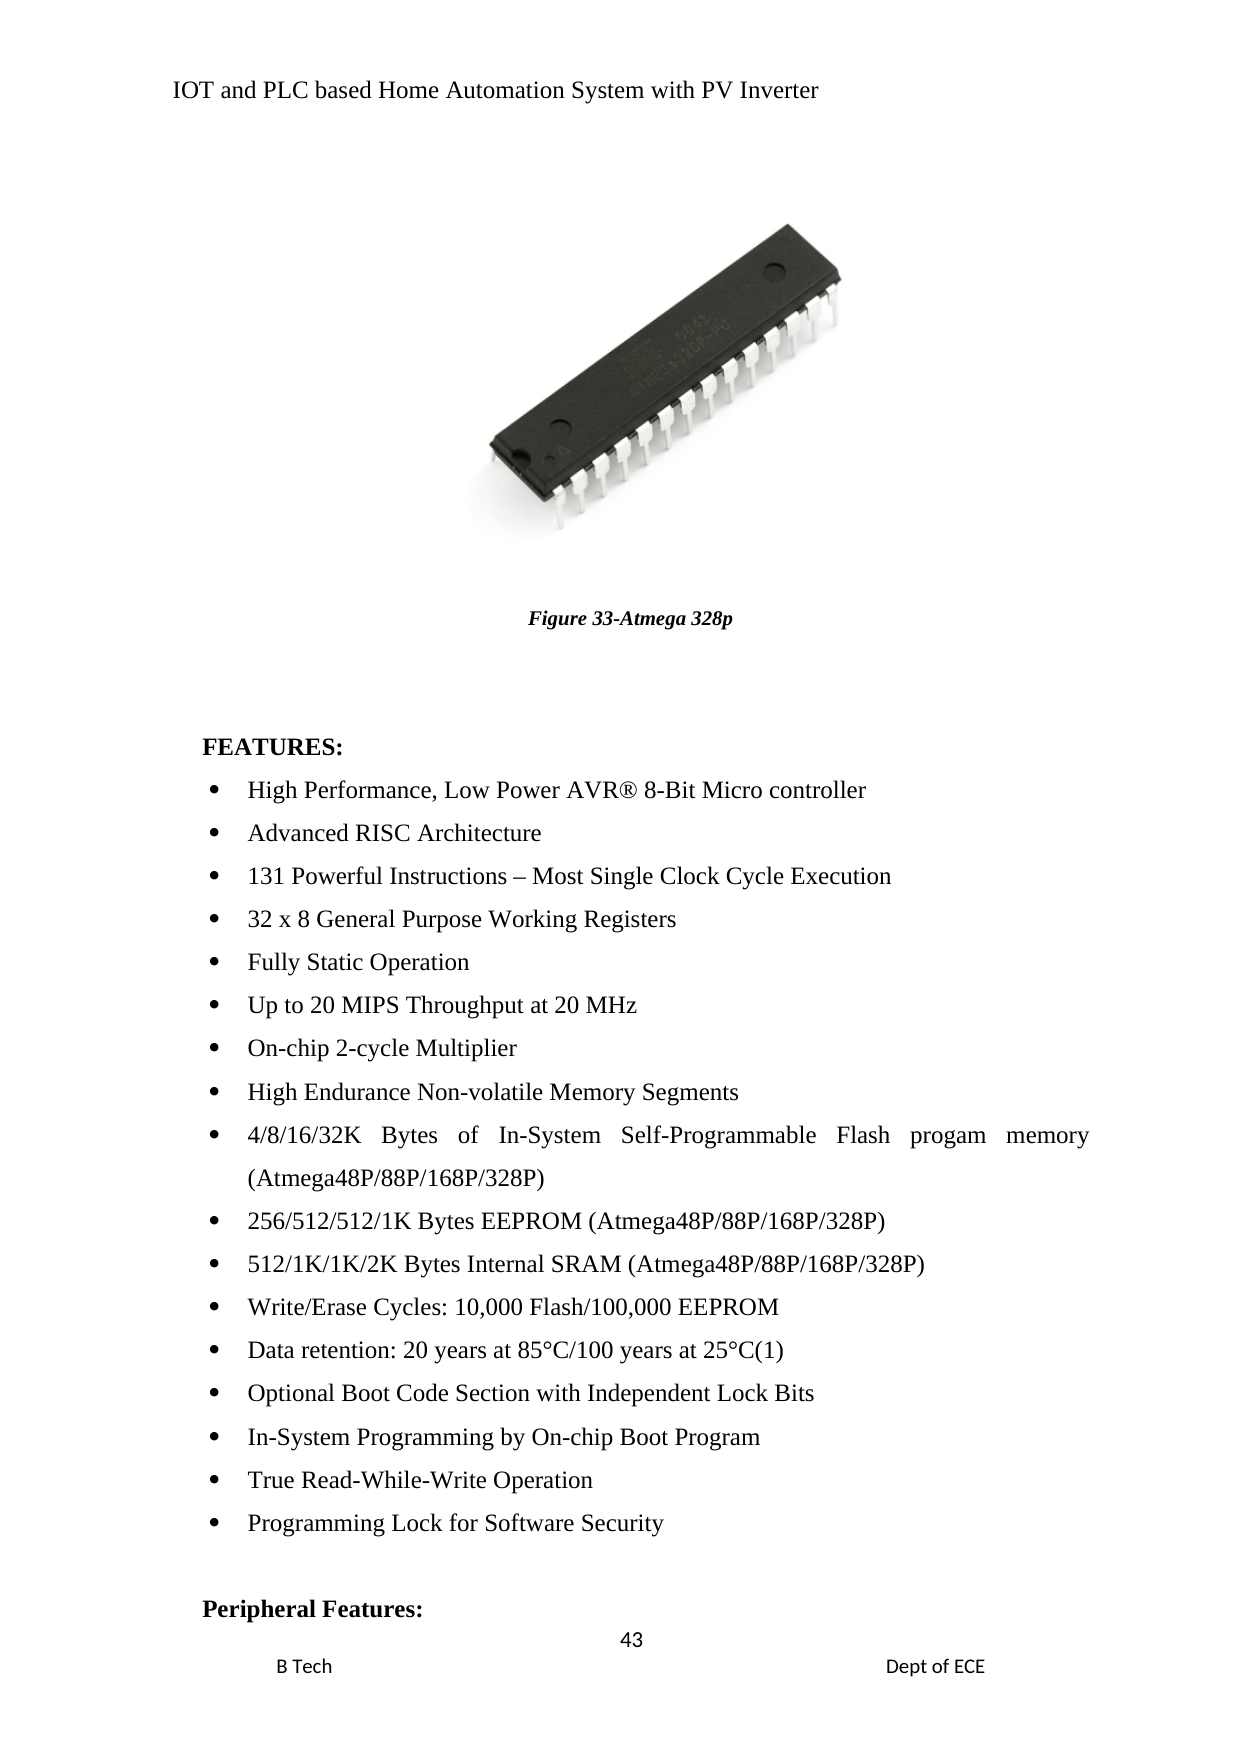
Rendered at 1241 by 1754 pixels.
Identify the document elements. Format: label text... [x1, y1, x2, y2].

list Advanced RISC Architecture [210, 818, 1090, 847]
list True Read-While-Write Operation [210, 1465, 1090, 1493]
list Optional Boot Code Section with Independent Lock Bits [210, 1378, 1090, 1407]
list Up to 20 MIPS Throughput at 20 MHz [210, 990, 1090, 1019]
list Data retention: 20 years at 85°C/100 years at 25°C(1) [210, 1335, 1090, 1364]
list Programming Lock for Software Security [210, 1508, 1090, 1537]
list 131 Powerful Instructions – Most Single Clock Cycle Execution [210, 861, 1090, 890]
list Fully Static Operation [210, 947, 1090, 976]
list High Endurance Non-volatile Memory Segments [210, 1077, 1090, 1105]
list 4/8/16/32K Bytes of In-System Self-Programmable Flash progam memory (Atmega48P/88P/168P/328P) [210, 1120, 1090, 1192]
list 512/1K/1K/2K Bytes Internal SRAM (Atmega48P/88P/168P/328P) [210, 1249, 1090, 1278]
text Peripheral Features: [172, 1594, 1090, 1623]
text Figure 33-Atmega 328p [172, 606, 1090, 630]
list Write/Erase Cycles: 10,000 Flash/100,000 EEPROM [210, 1292, 1090, 1321]
list High Performance, Low Power AVR® 8-Bit Micro controller [210, 775, 1090, 803]
list On-chip 2-cycle Multiplier [210, 1033, 1090, 1062]
picture [434, 150, 880, 598]
text FEATURES: [172, 732, 1090, 760]
list In-System Programming by On-chip Boot Program [210, 1422, 1090, 1450]
list 256/512/512/1K Bytes EEPROM (Atmega48P/88P/168P/328P) [210, 1206, 1090, 1235]
list 32 x 8 General Purpose Working Registers [210, 904, 1090, 933]
